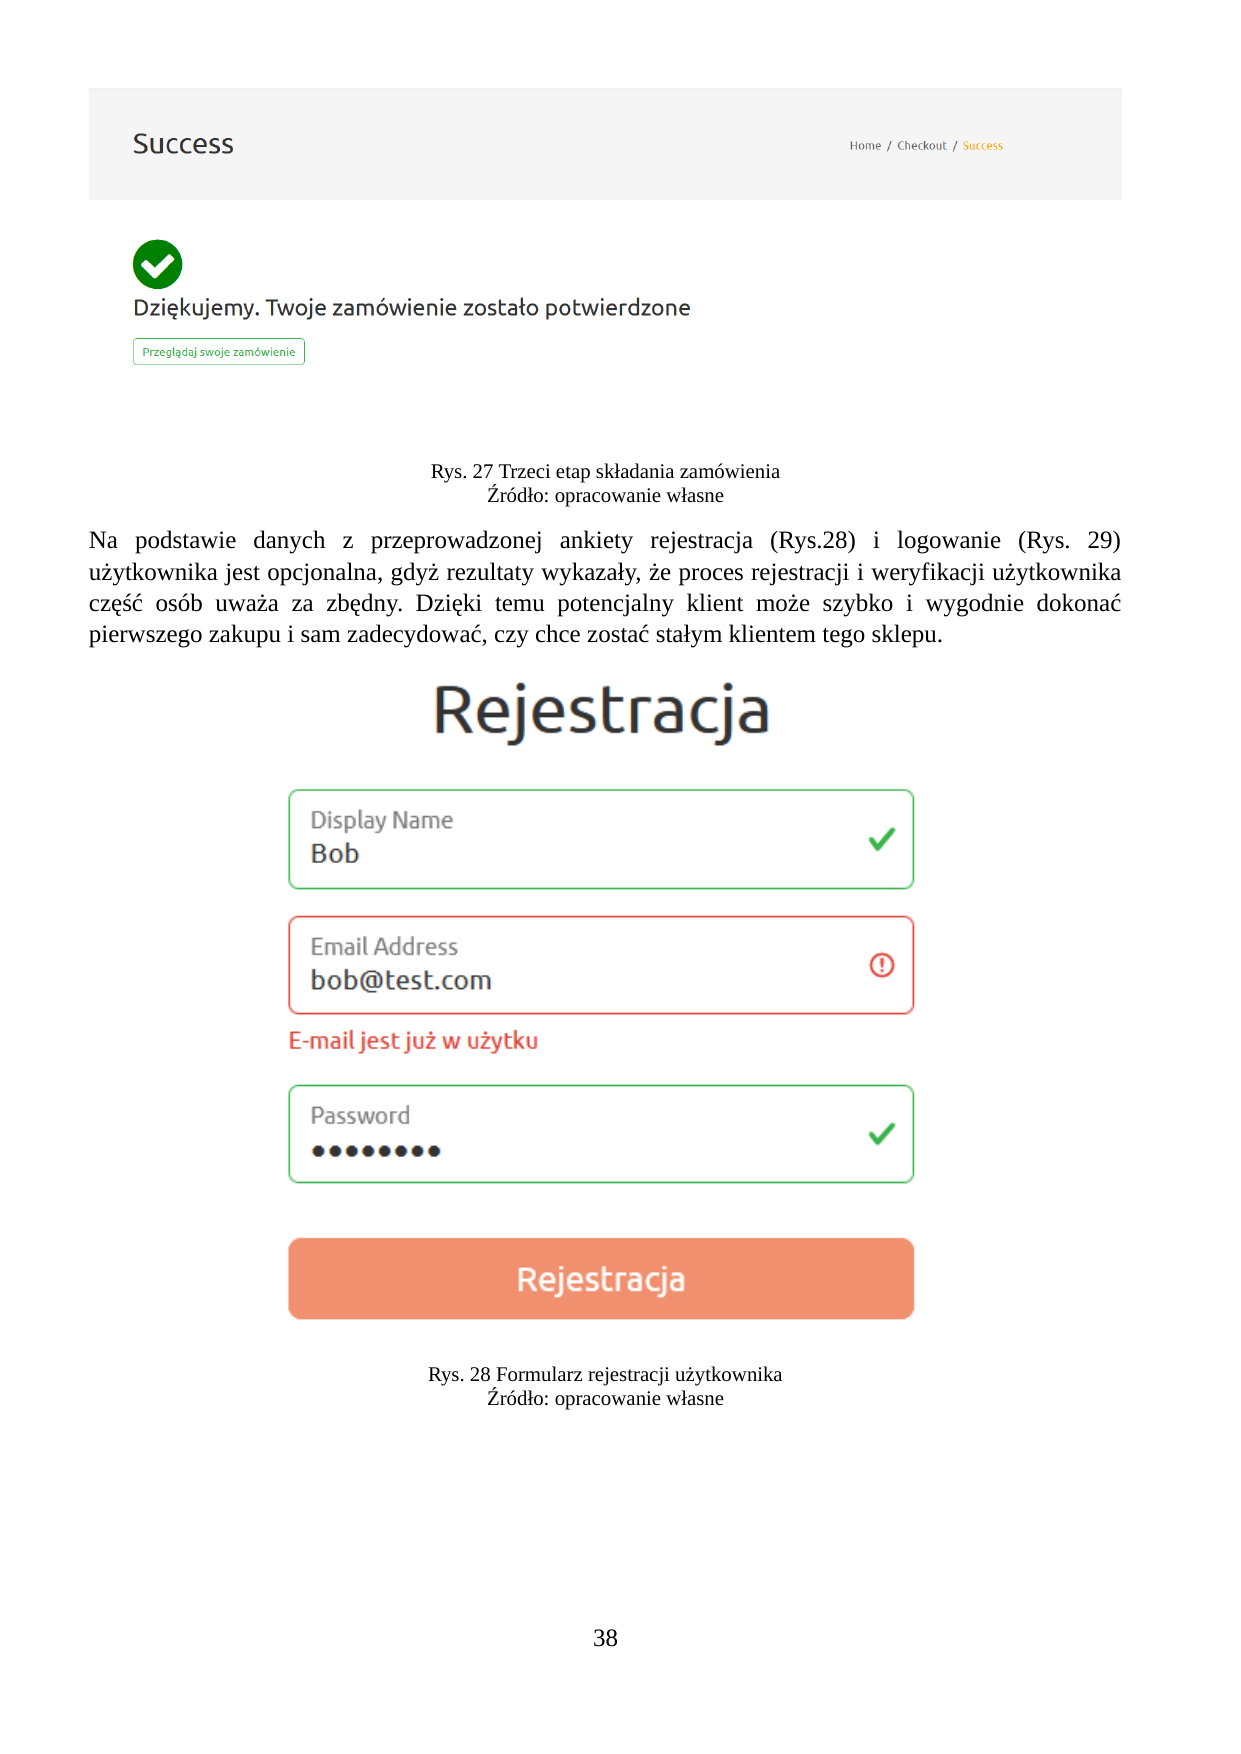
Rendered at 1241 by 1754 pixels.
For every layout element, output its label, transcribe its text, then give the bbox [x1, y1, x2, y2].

text Źródło: opracowanie własne [89, 1386, 1122, 1410]
text Na podstawie danych z przeprowadzonej ankiety rejestracja (Rys.28) i logowanie (Rys. 29) użytkownika jest opcjonalna, gdyż rezultaty wykazały, że proces rejestracji i weryfikacji użytkownika część osób uważa za zbędny. Dzięki temu potencjalny klient może szybko i wygodnie dokonać pierwszego zakupu i sam zadecydować, czy chce zostać stałym klientem tego sklepu. [89, 526, 1122, 647]
picture [234, 666, 977, 1343]
text Źródło: opracowanie własne [89, 483, 1122, 507]
picture [88, 88, 1123, 440]
text Rys. 28 Formularz rejestracji użytkownika [89, 1362, 1122, 1386]
text Rys. 27 Trzeci etap składania zamówienia [89, 459, 1122, 483]
